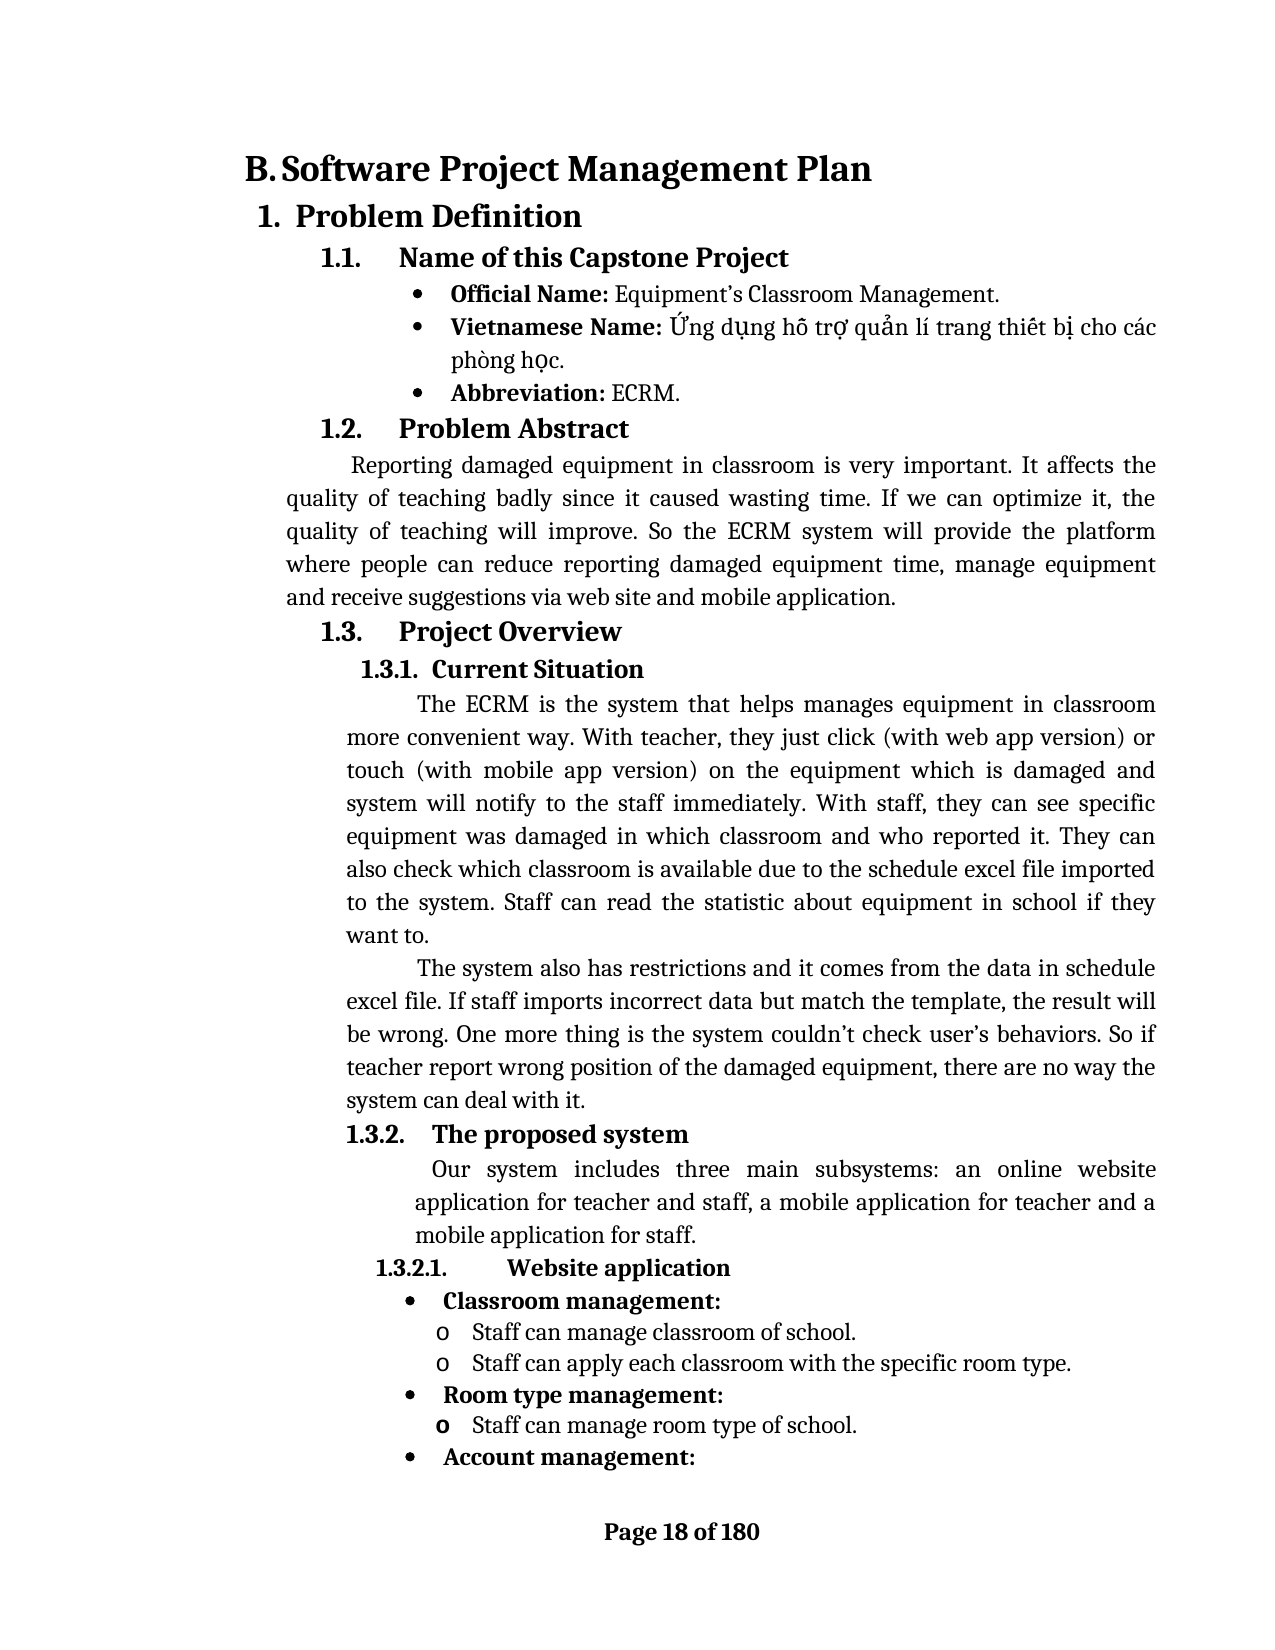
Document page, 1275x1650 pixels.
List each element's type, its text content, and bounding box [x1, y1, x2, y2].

list Room type management: [406, 1381, 1157, 1410]
list Project Overview [321, 616, 1157, 649]
list Vietnamese Name: Ứng dụng hỗ trợ quản lí trang thiết bị cho các phòng học. [413, 313, 1157, 375]
list Software Project Management Plan [244, 148, 1157, 191]
list Account management: [406, 1443, 1157, 1472]
list Staff can apply each classroom with the specific room type. [435, 1349, 1157, 1379]
list Website application [376, 1254, 1157, 1283]
list Abbreviation: ECRM. [413, 379, 1157, 408]
list Problem Definition [258, 197, 1157, 236]
list The proposed system [346, 1119, 1157, 1150]
list Reporting damaged equipment in classroom is very important. It affects the quality of teaching badly since it caused wasting time. If we can optimize it, the quality of teaching will improve. So the ECRM system will provide the platform where people can reduce reporting damaged equipment time, manage equipment and receive suggestions via web site and mobile application. [286, 451, 1157, 611]
list Staff can manage room type of school. [435, 1411, 1157, 1441]
list Classroom management: [406, 1287, 1157, 1316]
list Problem Abstract [321, 412, 1157, 446]
list Staff can manage classroom of school. [435, 1317, 1157, 1347]
list Current Situation [361, 654, 1157, 685]
list Our system includes three main subsystems: an online website application for teacher and staff, a mobile application for teacher and a mobile application for staff. [415, 1155, 1157, 1250]
list The ECRM is the system that helps manages equipment in classroom more convenient way. With teacher, they just click (with web app version) or touch (with mobile app version) on the equipment which is damaged and system will notify to the staff immediately. With staff, they can see specific equipment was damaged in which classroom and who reported it. They can also check which classroom is available due to the schedule excel file imported to the system. Staff can read the statistic about equipment in school if they want to. [346, 690, 1157, 950]
list The system also has restrictions and it comes from the data in schedule excel file. If staff imports incorrect data but match the template, the result will be wrong. One more thing is the system couldn’t check user’s behaviors. So if teacher report wrong position of the damaged equipment, there are no way the system can deal with it. [346, 954, 1157, 1115]
list Official Name: Equipment’s Classroom Management. [413, 280, 1157, 309]
list Name of this Capstone Project [321, 241, 1157, 275]
